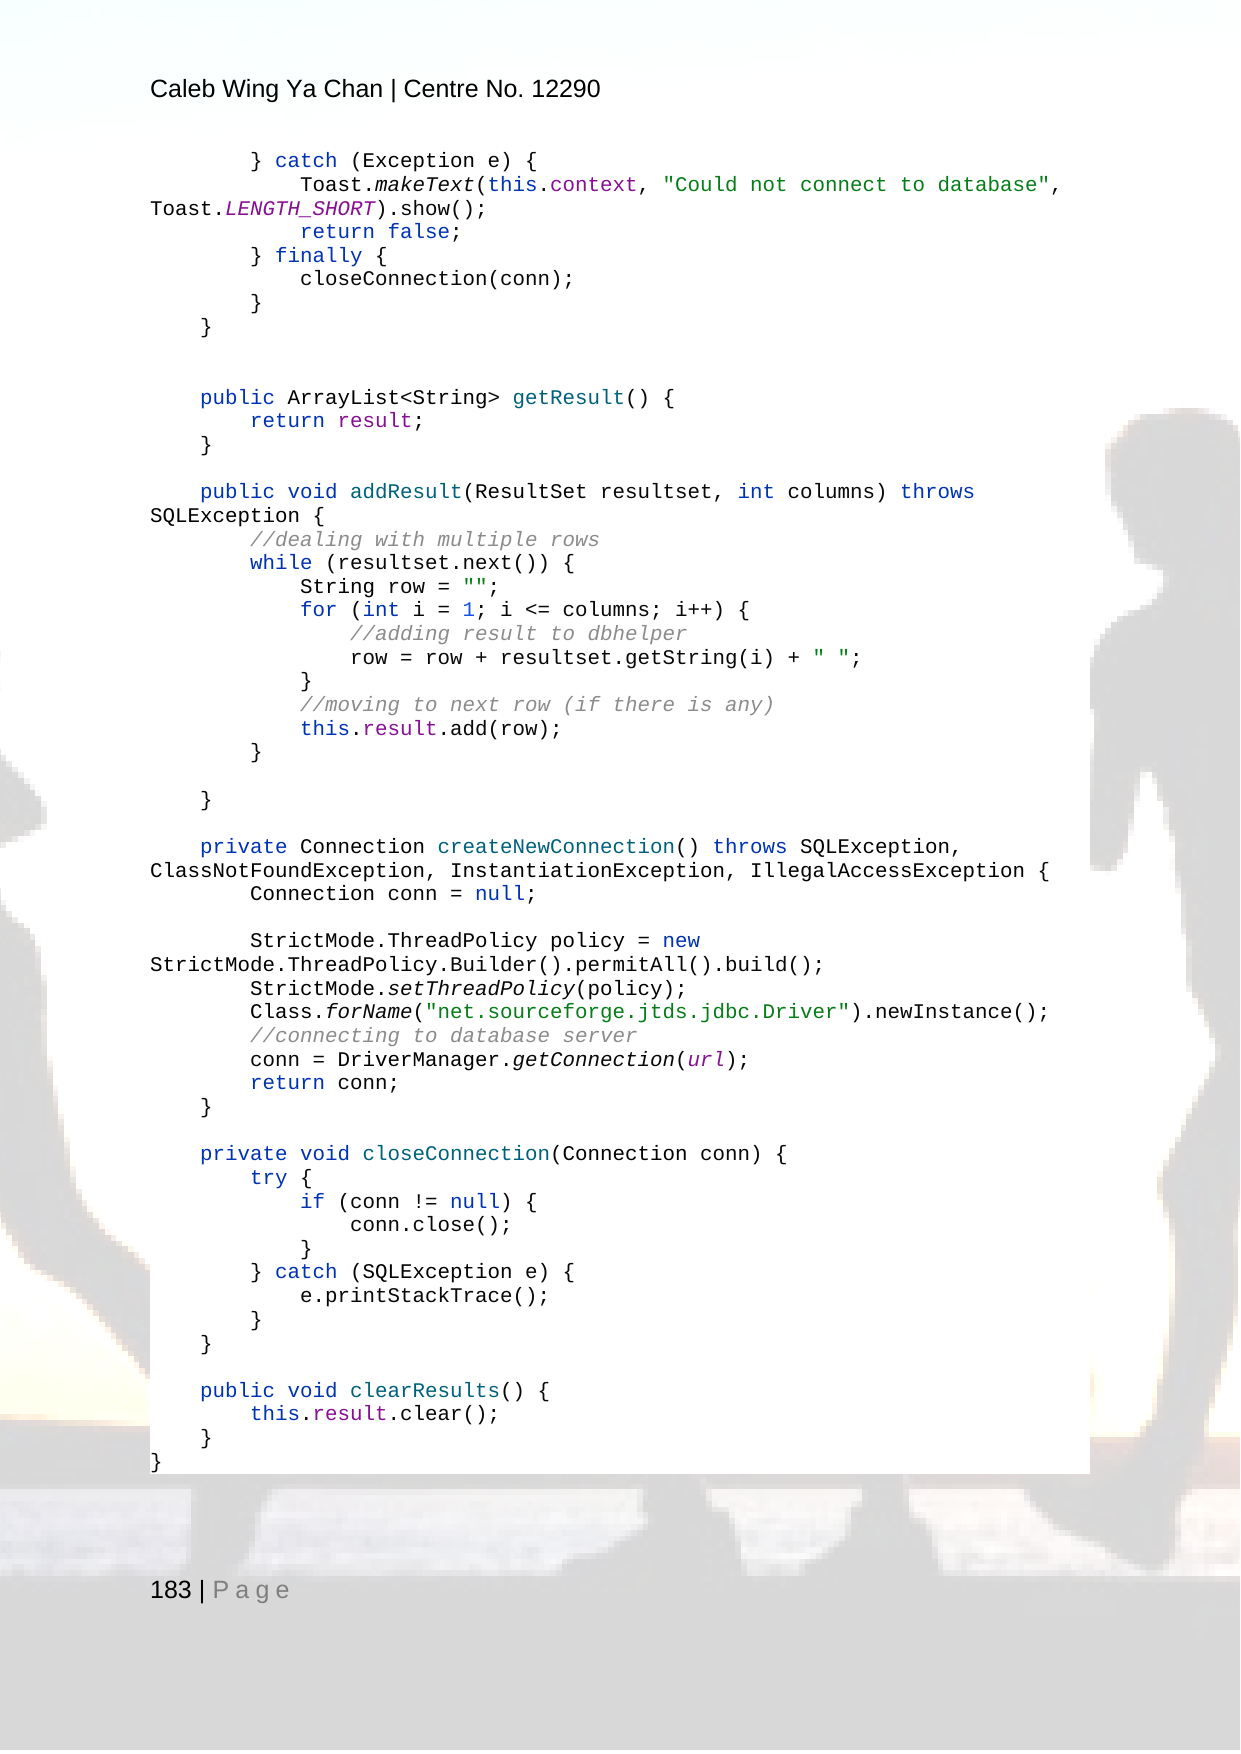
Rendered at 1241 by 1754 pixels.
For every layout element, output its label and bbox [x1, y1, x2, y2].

text [150, 150, 1090, 1474]
